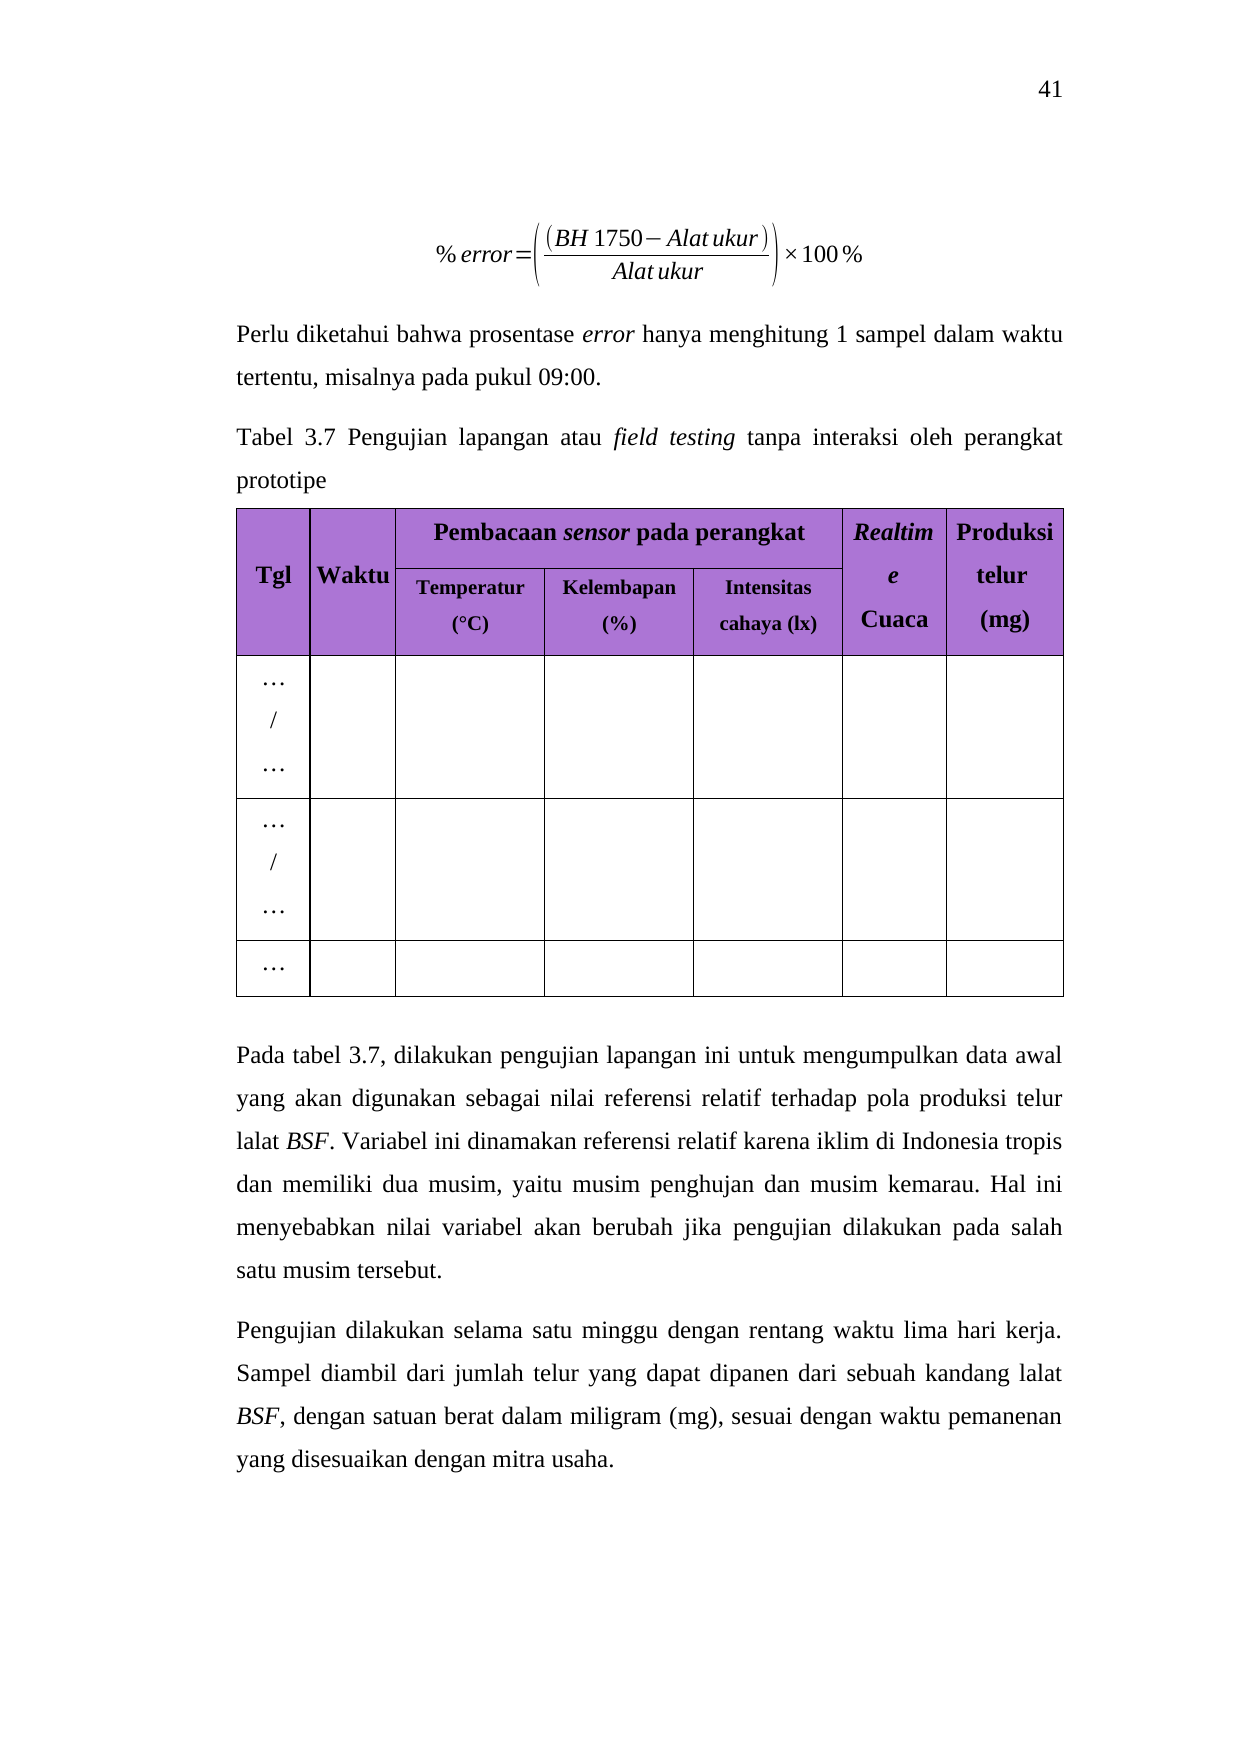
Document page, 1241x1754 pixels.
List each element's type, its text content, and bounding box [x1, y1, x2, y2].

table_cell Kelembapan (%) [545, 569, 693, 655]
table_cell [311, 941, 395, 996]
table_cell [311, 656, 395, 797]
table_cell [545, 941, 693, 996]
table_cell [947, 799, 1063, 939]
table_cell [545, 799, 693, 939]
table_cell [396, 941, 544, 996]
table_header Pembacaan sensor pada perangkat [396, 509, 842, 568]
table_cell … [237, 941, 309, 996]
table_cell [694, 941, 842, 996]
table_cell [843, 656, 946, 797]
table_cell [694, 656, 842, 797]
table_cell [843, 799, 946, 939]
table_cell … / … [237, 799, 309, 939]
table_cell Temperatur (°C) [396, 569, 544, 655]
table_cell [396, 656, 544, 797]
text Pengujian dilakukan selama satu minggu dengan rentang waktu lima hari kerja. Sampel diambil dari jumlah telur yang dapat dipanen dari sebuah kandang lalat BSF, dengan satuan berat dalam miligram (mg), sesuai dengan waktu pemanenan yang disesuaikan dengan mitra usaha. [236, 1315, 1063, 1473]
table_cell Intensitas cahaya (lx) [694, 569, 842, 655]
table_header Waktu [311, 509, 395, 655]
table_cell [947, 656, 1063, 797]
text Tabel 3.7 Pengujian lapangan atau field testing tanpa interaksi oleh perangkat prototipe [236, 422, 1063, 494]
table_cell [843, 941, 946, 996]
table_cell [311, 799, 395, 939]
table_cell [694, 799, 842, 939]
table_cell [545, 656, 693, 797]
text Perlu diketahui bahwa prosentase error hanya menghitung 1 sampel dalam waktu tertentu, misalnya pada pukul 09:00. [236, 319, 1063, 391]
text Pada tabel 3.7, dilakukan pengujian lapangan ini untuk mengumpulkan data awal yang akan digunakan sebagai nilai referensi relatif terhadap pola produksi telur lalat BSF. Variabel ini dinamakan referensi relatif karena iklim di Indonesia tropis dan memiliki dua musim, yaitu musim penghujan dan musim kemarau. Hal ini menyebabkan nilai variabel akan berubah jika pengujian dilakukan pada salah satu musim tersebut. [236, 1040, 1063, 1284]
table_header Produksi telur (mg) [947, 509, 1063, 655]
table_header Tgl [237, 509, 309, 655]
table_cell … / … [237, 656, 309, 797]
table_cell [396, 799, 544, 939]
table_cell [947, 941, 1063, 996]
table_header Realtime Cuaca [843, 509, 946, 655]
